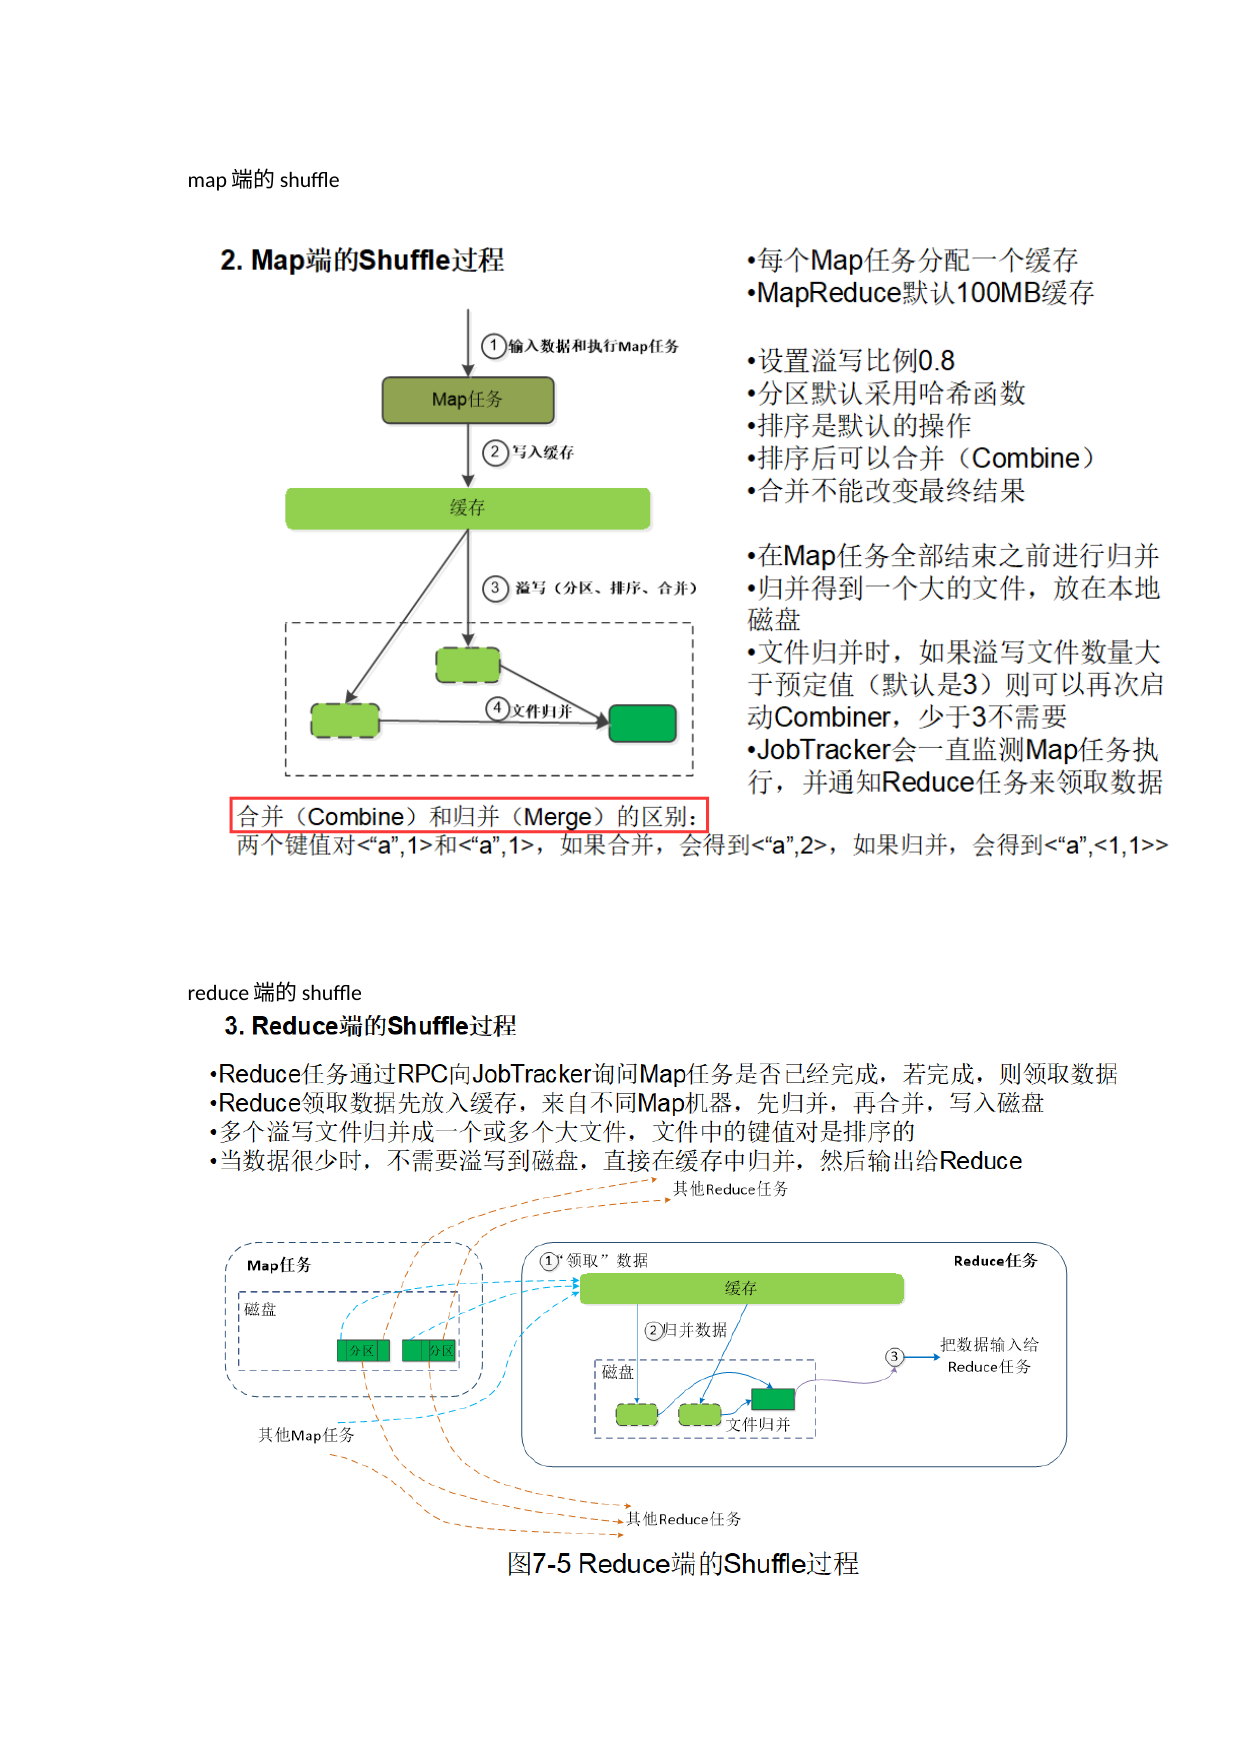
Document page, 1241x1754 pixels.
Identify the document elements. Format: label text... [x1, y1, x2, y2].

text map端的shuffle [187, 162, 1053, 194]
text reduce端的shuffle [187, 974, 1053, 1007]
picture [187, 227, 1223, 881]
picture [187, 1007, 1125, 1581]
